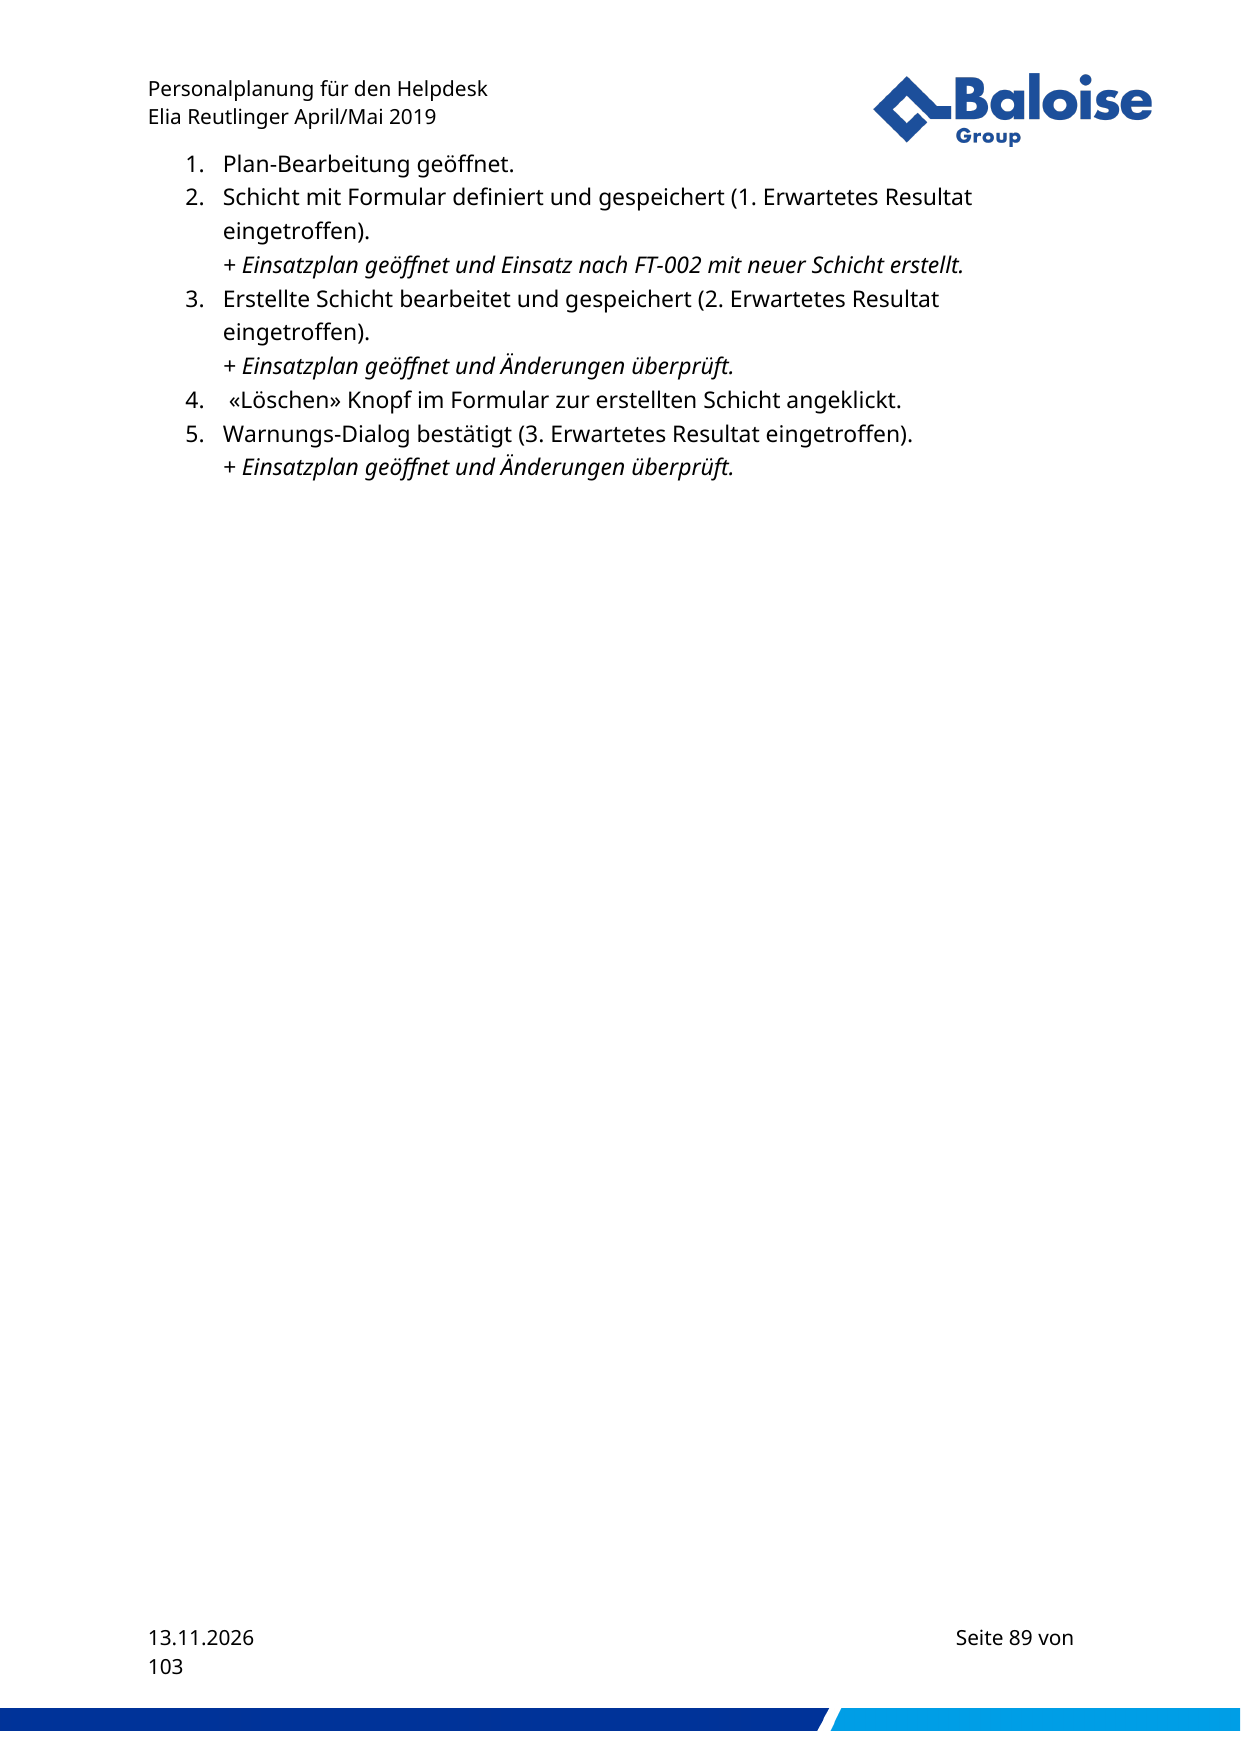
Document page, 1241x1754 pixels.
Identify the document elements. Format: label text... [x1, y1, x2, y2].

list + Einsatzplan geöffnet und Änderungen überprüft. [223, 350, 1093, 381]
list Schicht mit Formular definiert und gespeichert (1. Erwartetes Resultat eingetroffen). [185, 181, 1093, 246]
list + Einsatzplan geöffnet und Einsatz nach FT-002 mit neuer Schicht erstellt. [223, 249, 1093, 280]
list + Einsatzplan geöffnet und Änderungen überprüft. [223, 451, 1093, 483]
list Warnungs-Dialog bestätigt (3. Erwartetes Resultat eingetroffen). [185, 418, 1093, 449]
list «Löschen» Knopf im Formular zur erstellten Schicht angeklickt. [185, 384, 1093, 415]
picture [873, 73, 1152, 147]
picture [0, 1708, 1241, 1733]
list Erstellte Schicht bearbeitet und gespeichert (2. Erwartetes Resultat eingetroffen). [185, 283, 1093, 348]
list Plan-Bearbeitung geöffnet. [185, 148, 1093, 179]
